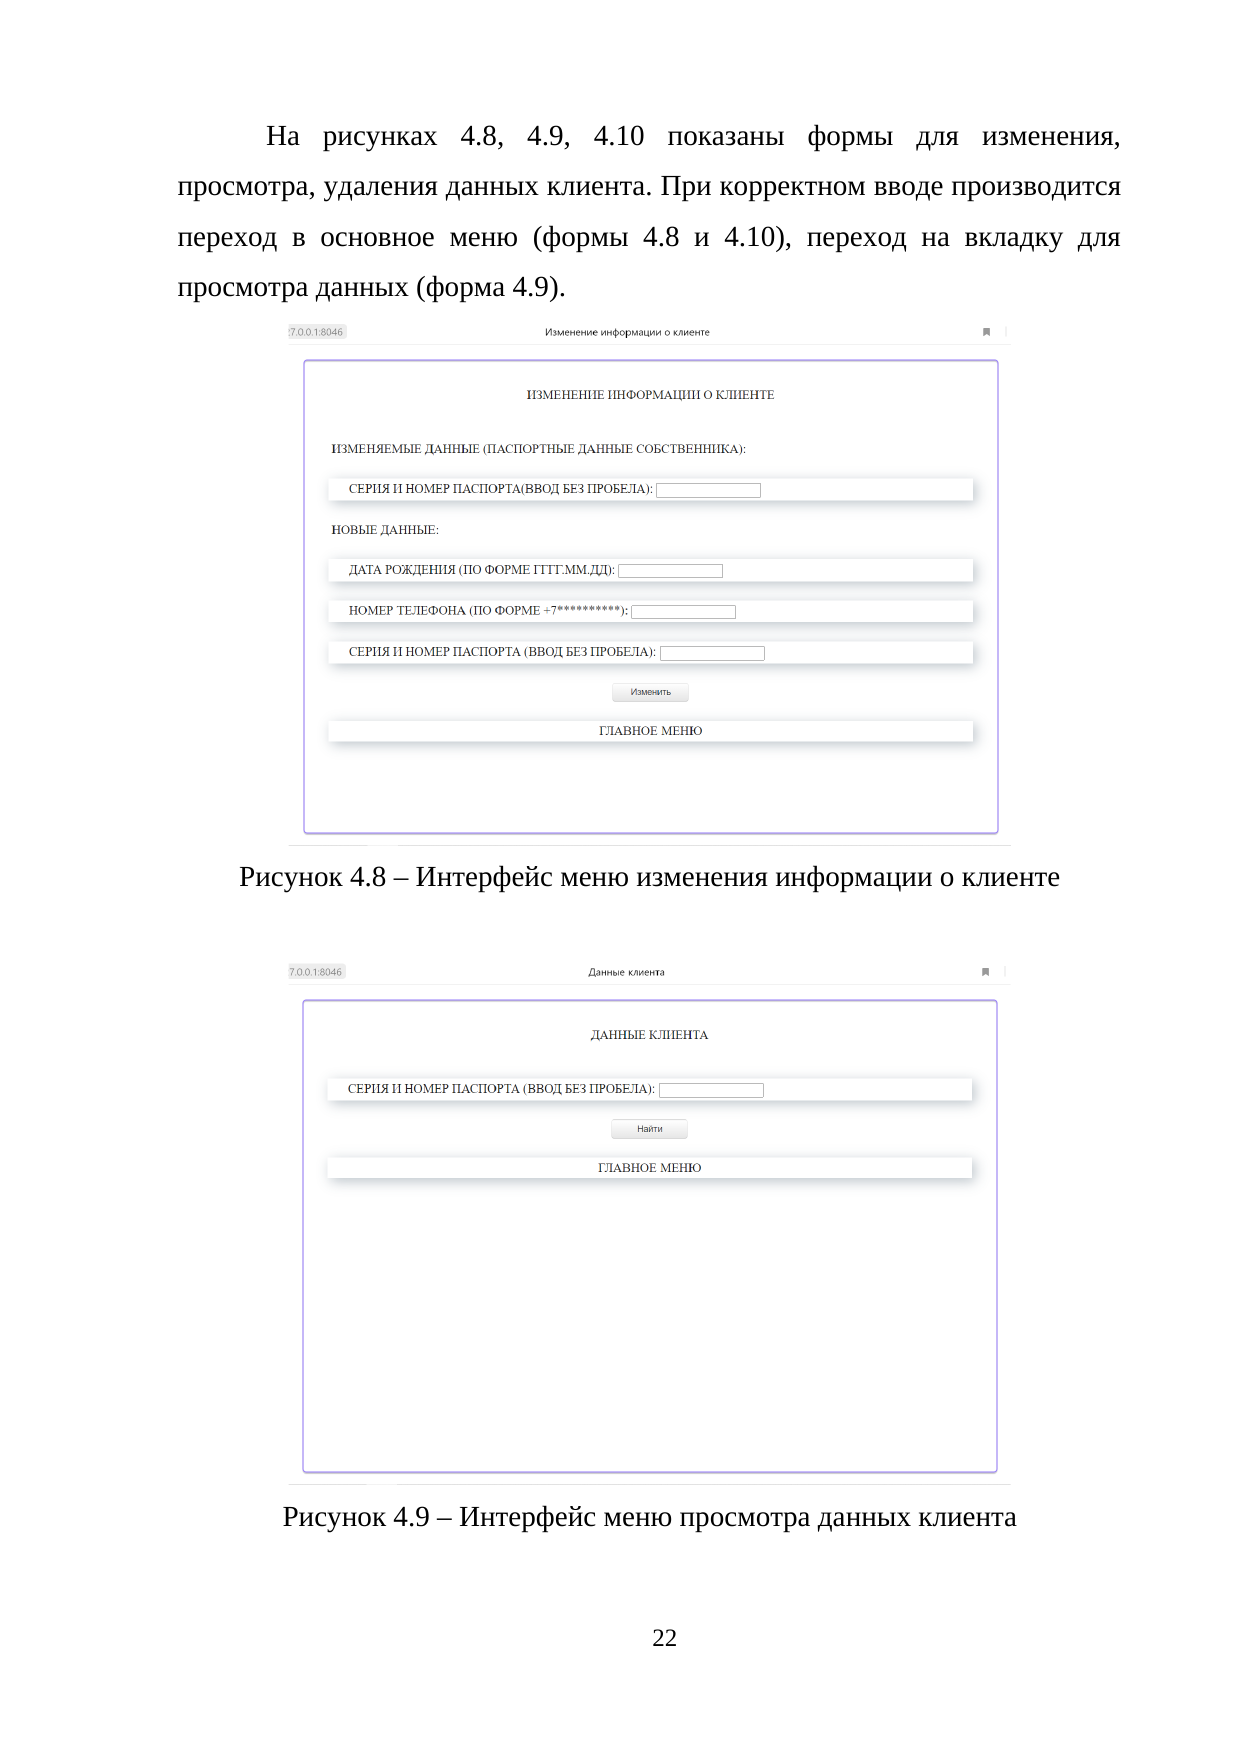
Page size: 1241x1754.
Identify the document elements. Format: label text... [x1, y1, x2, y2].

text На рисунках 4.8, 4.9, 4.10 показаны формы для изменения, просмотра, удаления данных клиента. При корректном вводе производится переход в основное меню (формы 4.8 и 4.10), переход на вкладку для просмотра данных (форма 4.9). [177, 118, 1122, 303]
text Рисунок 4.9 – Интерфейс меню просмотра данных клиента [177, 1499, 1122, 1533]
picture [288, 319, 1011, 846]
text Рисунок 4.8 – Интерфейс меню изменения информации о клиенте [177, 859, 1122, 893]
picture [288, 960, 1011, 1485]
